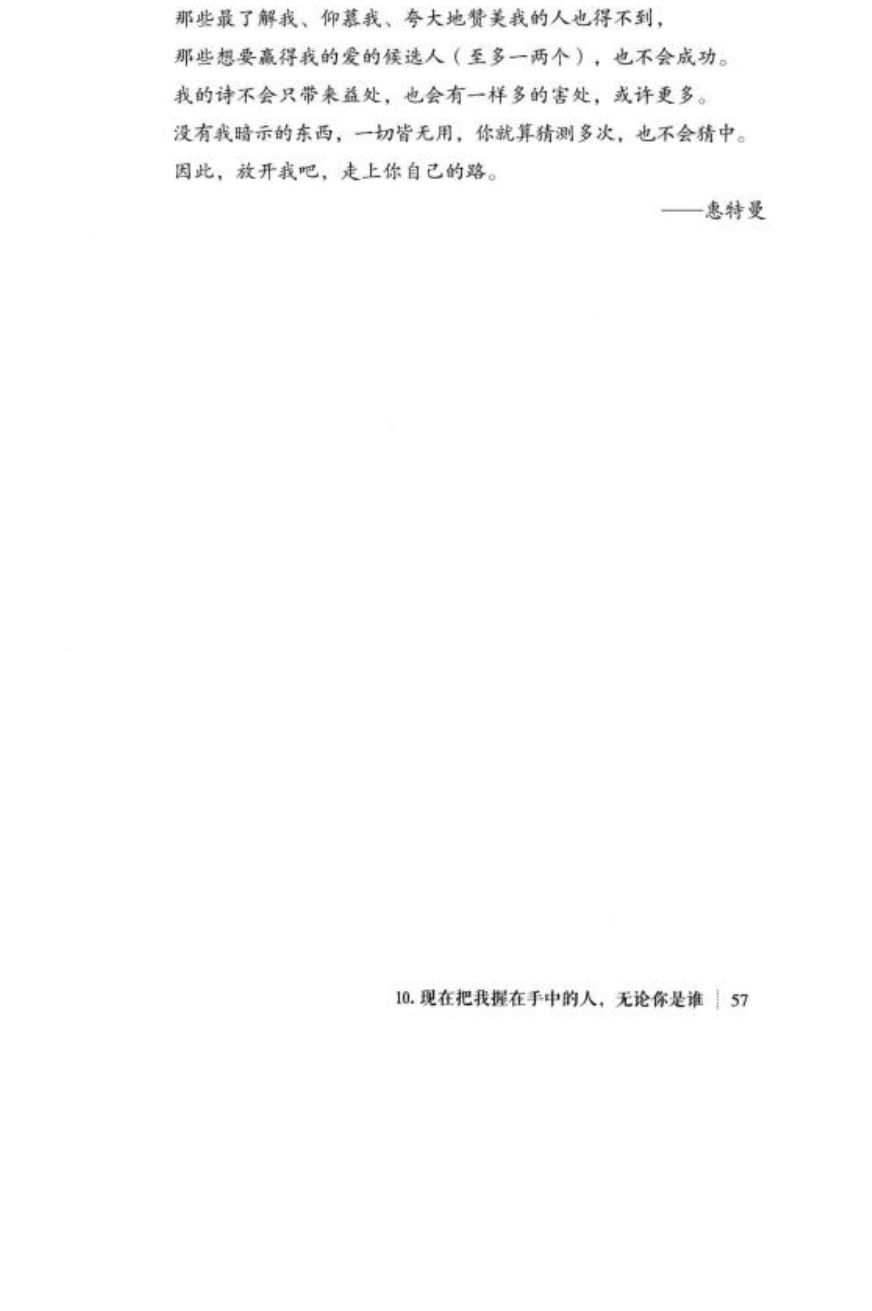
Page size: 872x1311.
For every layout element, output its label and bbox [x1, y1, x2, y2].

picture [0, 6, 872, 1054]
